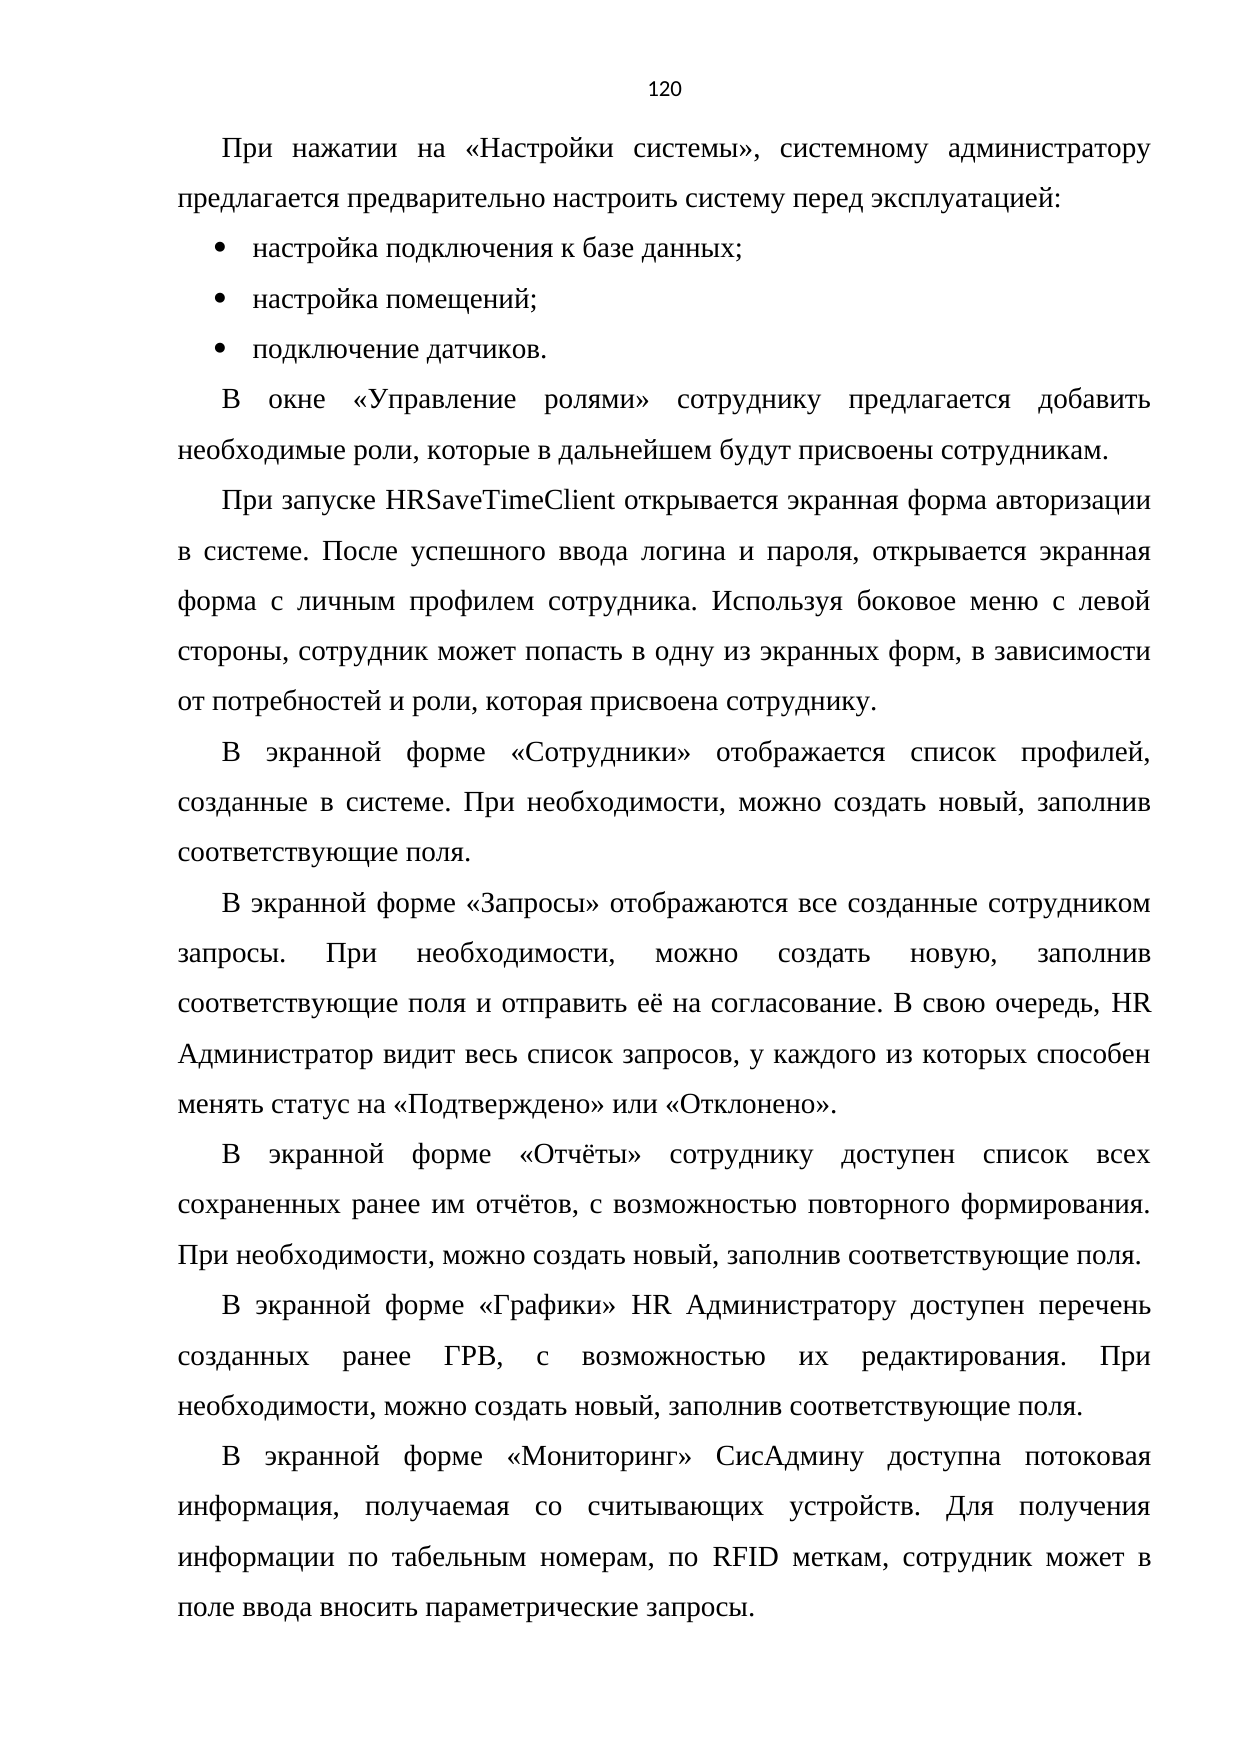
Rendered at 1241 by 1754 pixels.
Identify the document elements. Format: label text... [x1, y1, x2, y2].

list настройка подключения к базе данных; [215, 230, 1152, 264]
text В экранной форме «Мониторинг» СисАдмину доступна потоковая информация, получаемая со считывающих устройств. Для получения информации по табельным номерам, по RFID меткам, сотрудник может в поле ввода вносить параметрические запросы. [177, 1438, 1152, 1623]
text В экранной форме «Графики» HR Администратору доступен перечень созданных ранее ГРВ, с возможностью их редактирования. При необходимости, можно создать новый, заполнив соответствующие поля. [177, 1287, 1152, 1421]
list настройка помещений; [215, 281, 1152, 314]
text В окне «Управление ролями» сотруднику предлагается добавить необходимые роли, которые в дальнейшем будут присвоены сотрудникам. [177, 382, 1152, 466]
text В экранной форме «Отчёты» сотруднику доступен список всех сохраненных ранее им отчётов, с возможностью повторного формирования. При необходимости, можно создать новый, заполнив соответствующие поля. [177, 1136, 1152, 1271]
list подключение датчиков. [215, 331, 1152, 365]
text При запуске HRSaveTimeClient открывается экранная форма авторизации в системе. После успешного ввода логина и пароля, открывается экранная форма с личным профилем сотрудника. Используя боковое меню с левой стороны, сотрудник может попасть в одну из экранных форм, в зависимости от потребностей и роли, которая присвоена сотруднику. [177, 482, 1152, 717]
text В экранной форме «Запросы» отображаются все созданные сотрудником запросы. При необходимости, можно создать новую, заполнив соответствующие поля и отправить её на согласование. В свою очередь, HR Администратор видит весь список запросов, у каждого из которых способен менять статус на «Подтверждено» или «Отклонено». [177, 885, 1152, 1119]
text В экранной форме «Сотрудники» отображается список профилей, созданные в системе. При необходимости, можно создать новый, заполнив соответствующие поля. [177, 734, 1152, 868]
text При нажатии на «Настройки системы», системному администратору предлагается предварительно настроить систему перед эксплуатацией: [177, 130, 1152, 214]
